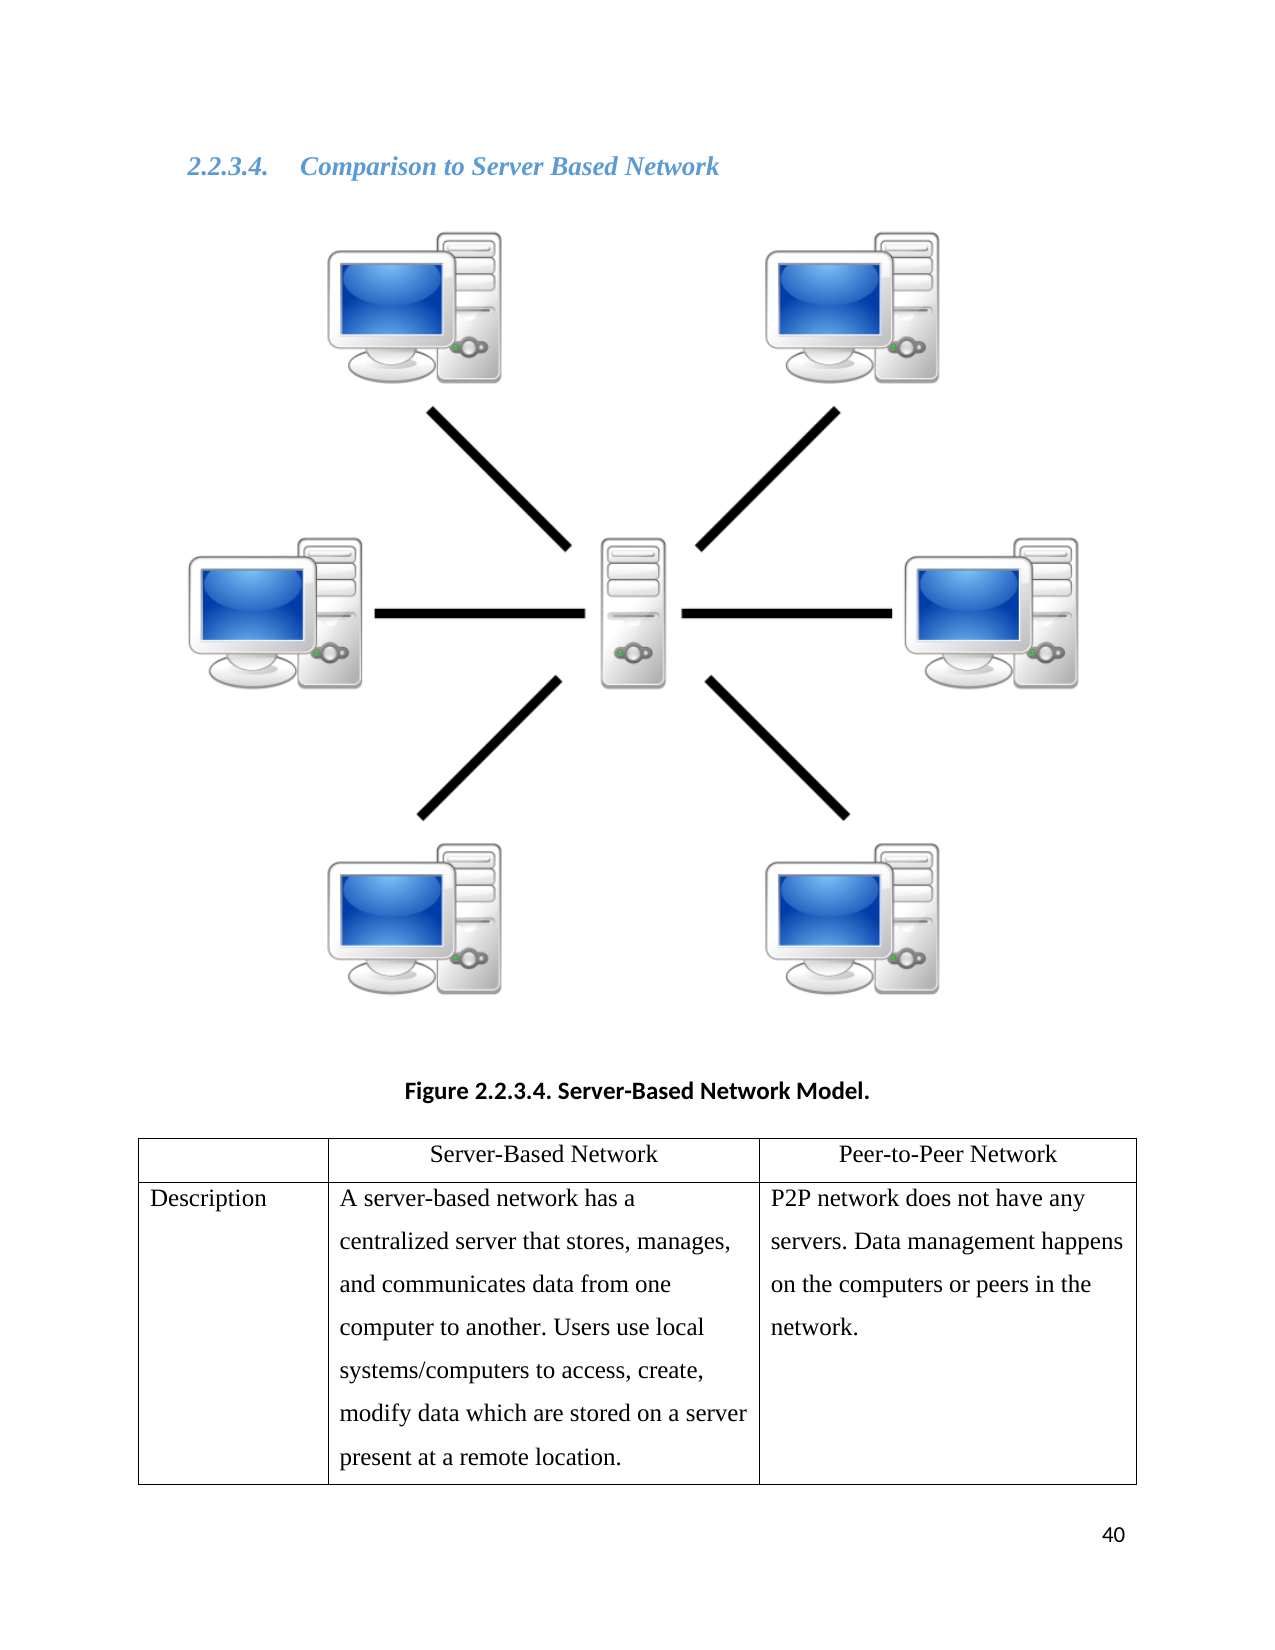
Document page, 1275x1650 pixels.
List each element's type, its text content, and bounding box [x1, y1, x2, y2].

table_cell A server-based network has a centralized server that stores, manages, and communicates data from one computer to another. Users use local systems/computers to access, create, modify data which are stored on a server present at a remote location. [329, 1183, 759, 1483]
table_header Server-Based Network [329, 1139, 759, 1182]
table_header Peer-to-Peer Network [760, 1139, 1136, 1182]
subtitle Comparison to Server Based Network [187, 150, 1125, 181]
text Figure 2.2.3.4. Server-Based Network Model. [150, 1075, 1125, 1106]
table_cell P2P network does not have any servers. Data management happens on the computers or peers in the network. [760, 1183, 1136, 1483]
picture [150, 196, 1125, 1045]
table_cell Description [139, 1183, 328, 1483]
table_header [139, 1139, 328, 1182]
